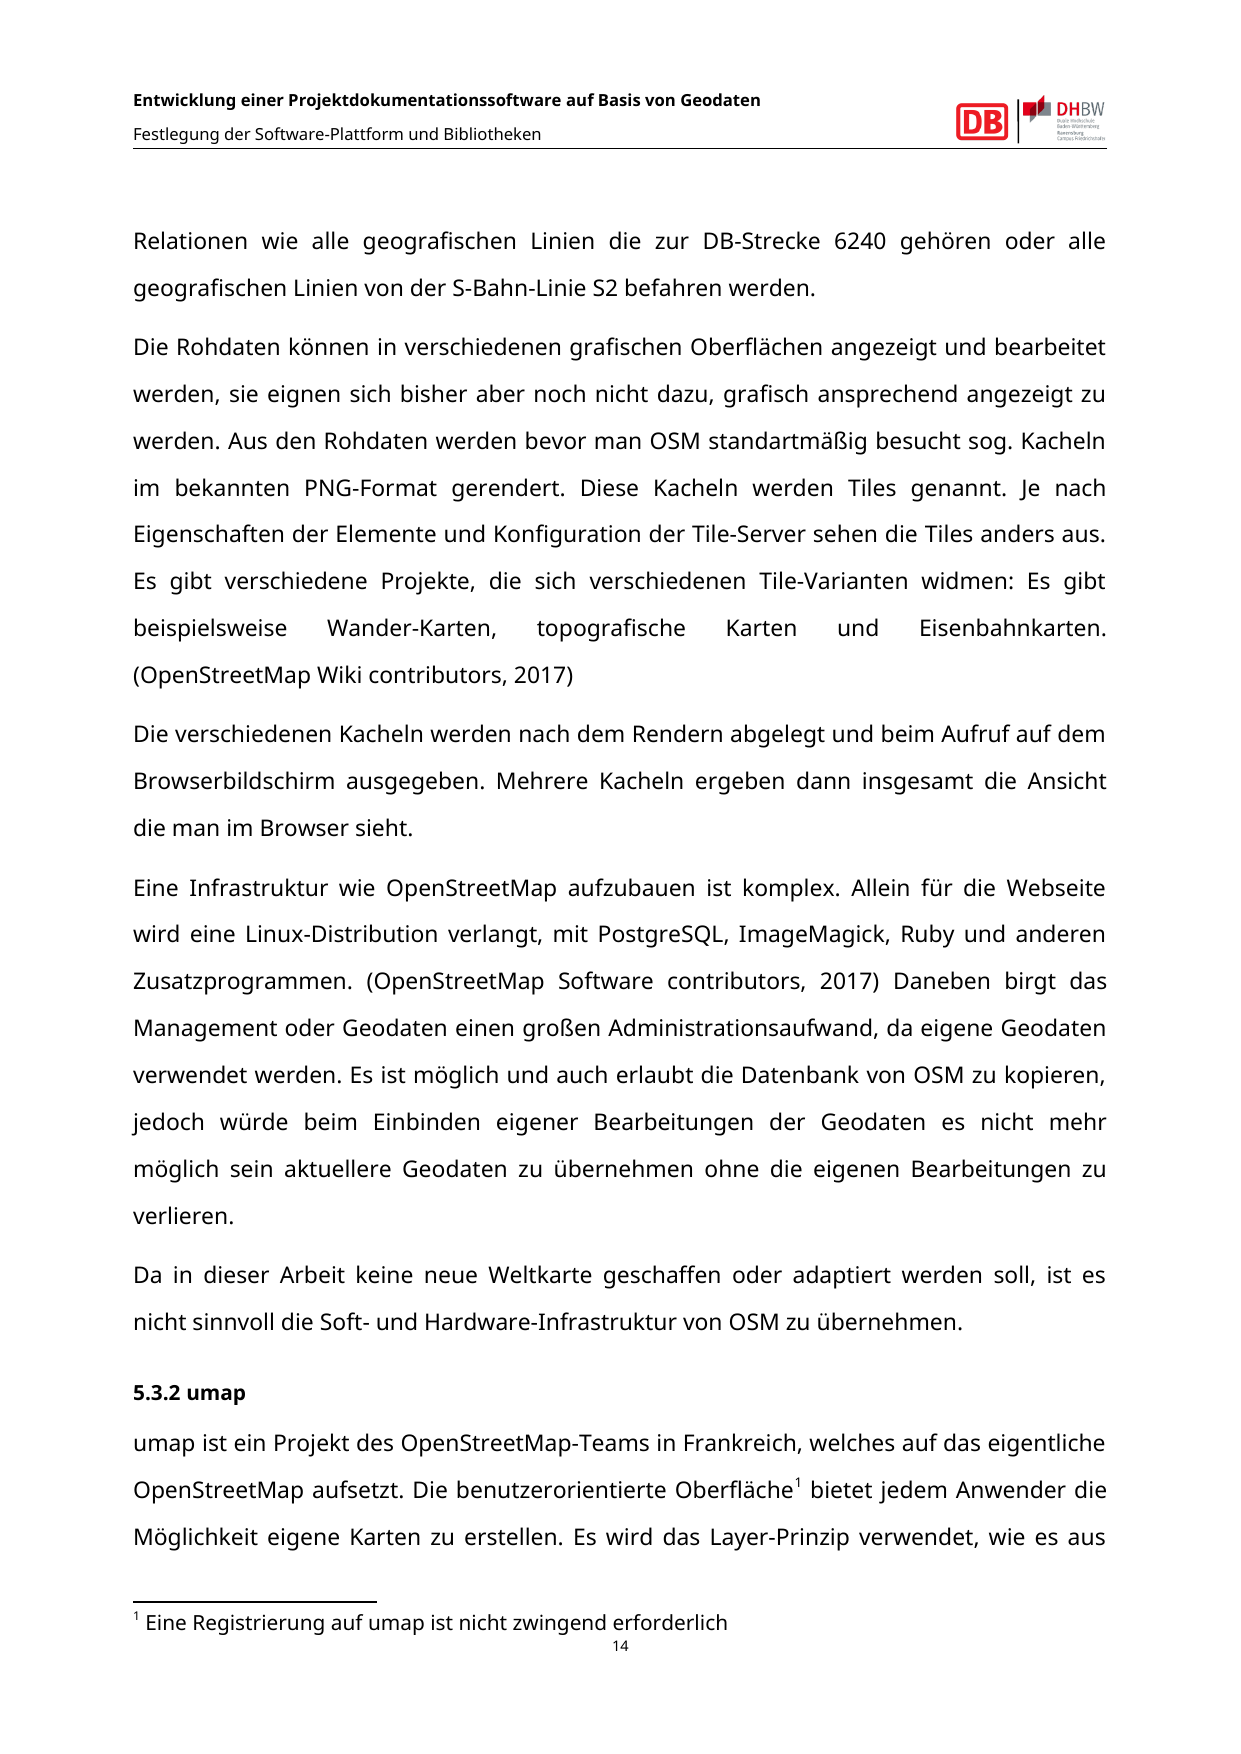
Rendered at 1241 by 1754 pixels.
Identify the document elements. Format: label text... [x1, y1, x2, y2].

picture [956, 103, 1009, 141]
text Die Rohdaten können in verschiedenen grafischen Oberflächen angezeigt und bearbeitet werden, sie eignen sich bisher aber noch nicht dazu, grafisch ansprechend angezeigt zu werden. Aus den Rohdaten werden bevor man OSM standartmäßig besucht sog. Kacheln im bekannten PNG-Format gerendert. Diese Kacheln werden Tiles genannt. Je nach Eigenschaften der Elemente und Konfiguration der Tile-Server sehen die Tiles anders aus. Es gibt verschiedene Projekte, die sich verschiedenen Tile-Varianten widmen: Es gibt beispielsweise Wander-Karten, topografische Karten und Eisenbahnkarten. [133, 331, 1107, 690]
picture [1023, 95, 1106, 141]
text Da in dieser Arbeit keine neue Weltkarte geschaffen oder adaptiert werden soll, ist es nicht sinnvoll die Soft- und Hardware-Infrastruktur von OSM zu übernehmen. [133, 1259, 1107, 1337]
text Eine Infrastruktur wie OpenStreetMap aufzubauen ist komplex. Allein für die Webseite wird eine Linux-Distribution verlangt, mit PostgreSQL, ImageMagick, Ruby und anderen Zusatzprogrammen. Daneben birgt das Management oder Geodaten einen großen Administrationsaufwand, da eigene Geodaten verwendet werden. Es ist möglich und auch erlaubt die Datenbank von OSM zu kopieren, jedoch würde beim Einbinden eigener Bearbeitungen der Geodaten es nicht mehr möglich sein aktuellere Geodaten zu übernehmen ohne die eigenen Bearbeitungen zu verlieren. [133, 872, 1107, 1231]
text Die verschiedenen Kacheln werden nach dem Rendern abgelegt und beim Aufruf auf dem Browserbildschirm ausgegeben. Mehrere Kacheln ergeben dann insgesamt die Ansicht die man im Browser sieht. [133, 718, 1107, 843]
subtitle umap [133, 1378, 1107, 1406]
